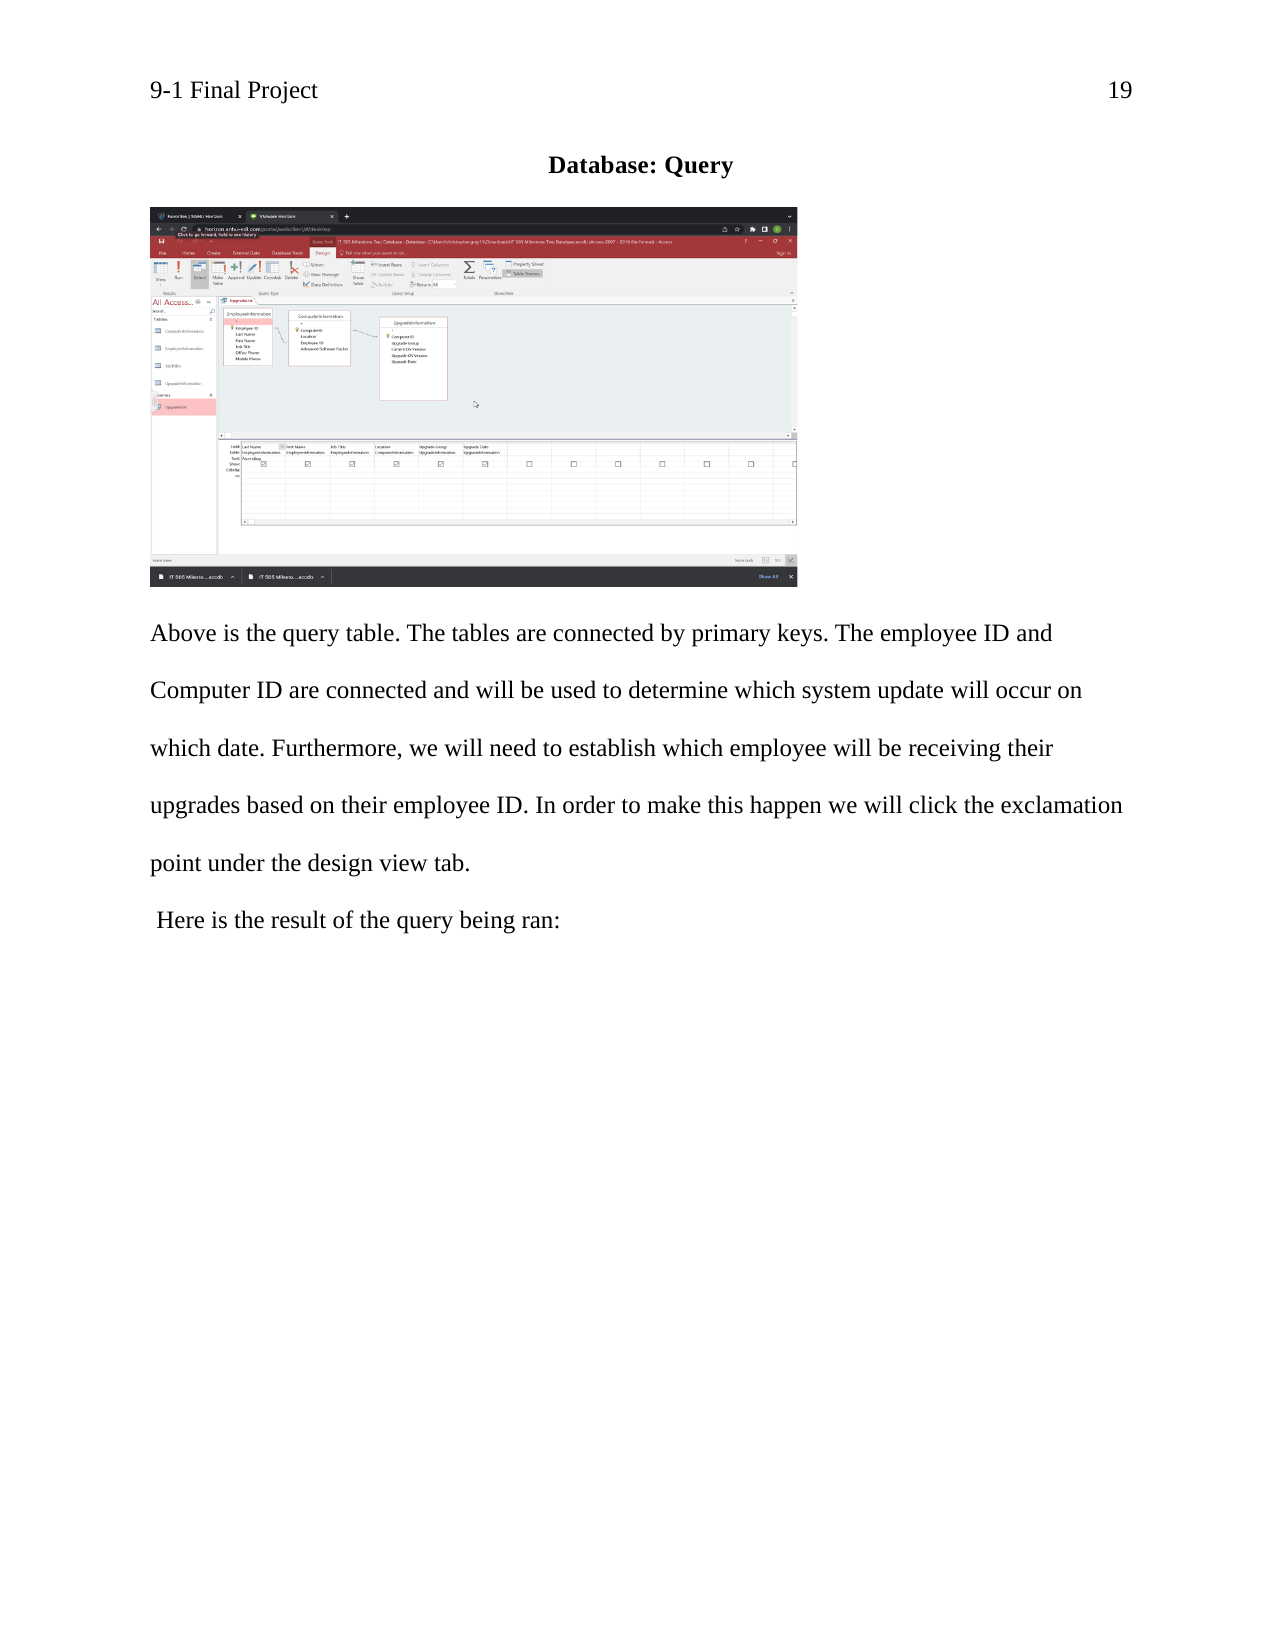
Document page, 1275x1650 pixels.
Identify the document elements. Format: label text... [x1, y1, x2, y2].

picture [150, 207, 798, 587]
text : [150, 905, 1125, 934]
text Database: Query [157, 150, 1125, 179]
